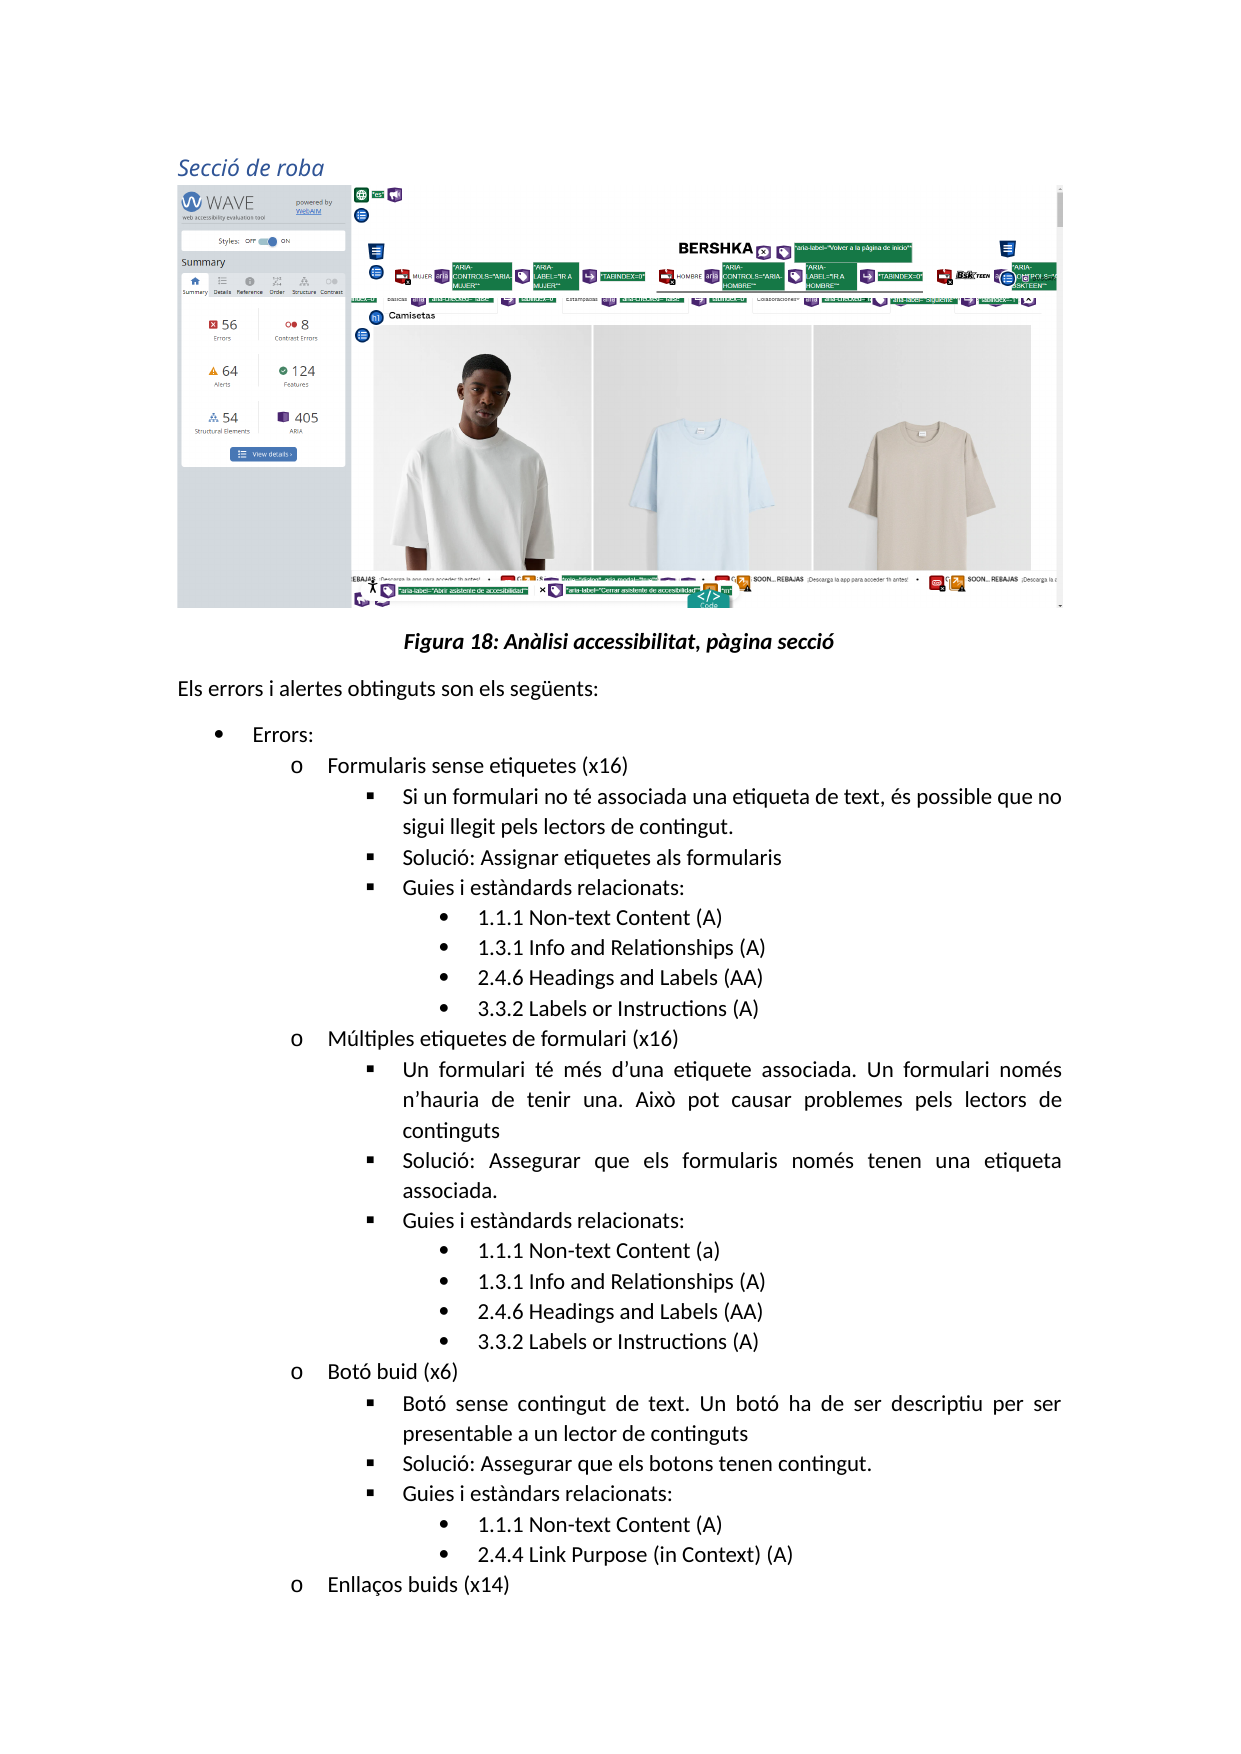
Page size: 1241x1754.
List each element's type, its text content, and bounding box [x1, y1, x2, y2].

list Solució: Assegurar que els formularis només tenen una etiqueta associada. [365, 1146, 1063, 1204]
list Solució: Assignar etiquetes als formularis [365, 843, 1063, 871]
list 1.3.1 Info and Relationships (A) [440, 1267, 1063, 1295]
list Errors: [215, 721, 1063, 749]
list Guies i estàndards relacionats: [365, 1206, 1063, 1234]
list Un formulari té més d’una etiquete associada. Un formulari només n’hauria de tenir una. Això pot causar problemes pels lectors de continguts [365, 1055, 1063, 1144]
list 1.1.1 Non-text Content (A) [440, 1510, 1063, 1538]
list Guies i estàndars relacionats: [365, 1479, 1063, 1508]
list Múltiples etiquetes de formulari (x16) [290, 1024, 1063, 1053]
list 2.4.6 Headings and Labels (AA) [440, 1297, 1063, 1325]
list Botó buid (x6) [290, 1357, 1063, 1387]
list 2.4.6 Headings and Labels (AA) [440, 963, 1063, 992]
list Solució: Assegurar que els botons tenen contingut. [365, 1449, 1063, 1477]
text Els errors i alertes obtinguts son els següents: [177, 674, 1063, 702]
list 3.3.2 Labels or Instructions (A) [440, 994, 1063, 1022]
list 1.1.1 Non-text Content (a) [440, 1237, 1063, 1265]
list 3.3.2 Labels or Instructions (A) [440, 1327, 1063, 1355]
subtitle Secció de roba [177, 152, 1063, 183]
list Si un formulari no té associada una etiqueta de text, és possible que no sigui llegit pels lectors de contingut. [365, 782, 1063, 841]
list Guies i estàndards relacionats: [365, 873, 1063, 901]
list 1.3.1 Info and Relationships (A) [440, 933, 1063, 961]
list 2.4.4 Link Purpose (in Context) (A) [440, 1540, 1063, 1568]
text Figura 18: Anàlisi accessibilitat, pàgina secció [177, 627, 1063, 655]
picture [177, 185, 1063, 608]
list 1.1.1 Non-text Content (A) [440, 903, 1063, 931]
list Botó sense contingut de text. Un botó ha de ser descriptiu per ser presentable a un lector de continguts [365, 1389, 1063, 1447]
list Enllaços buids (x14) [290, 1570, 1063, 1599]
list Formularis sense etiquetes (x16) [290, 751, 1063, 780]
